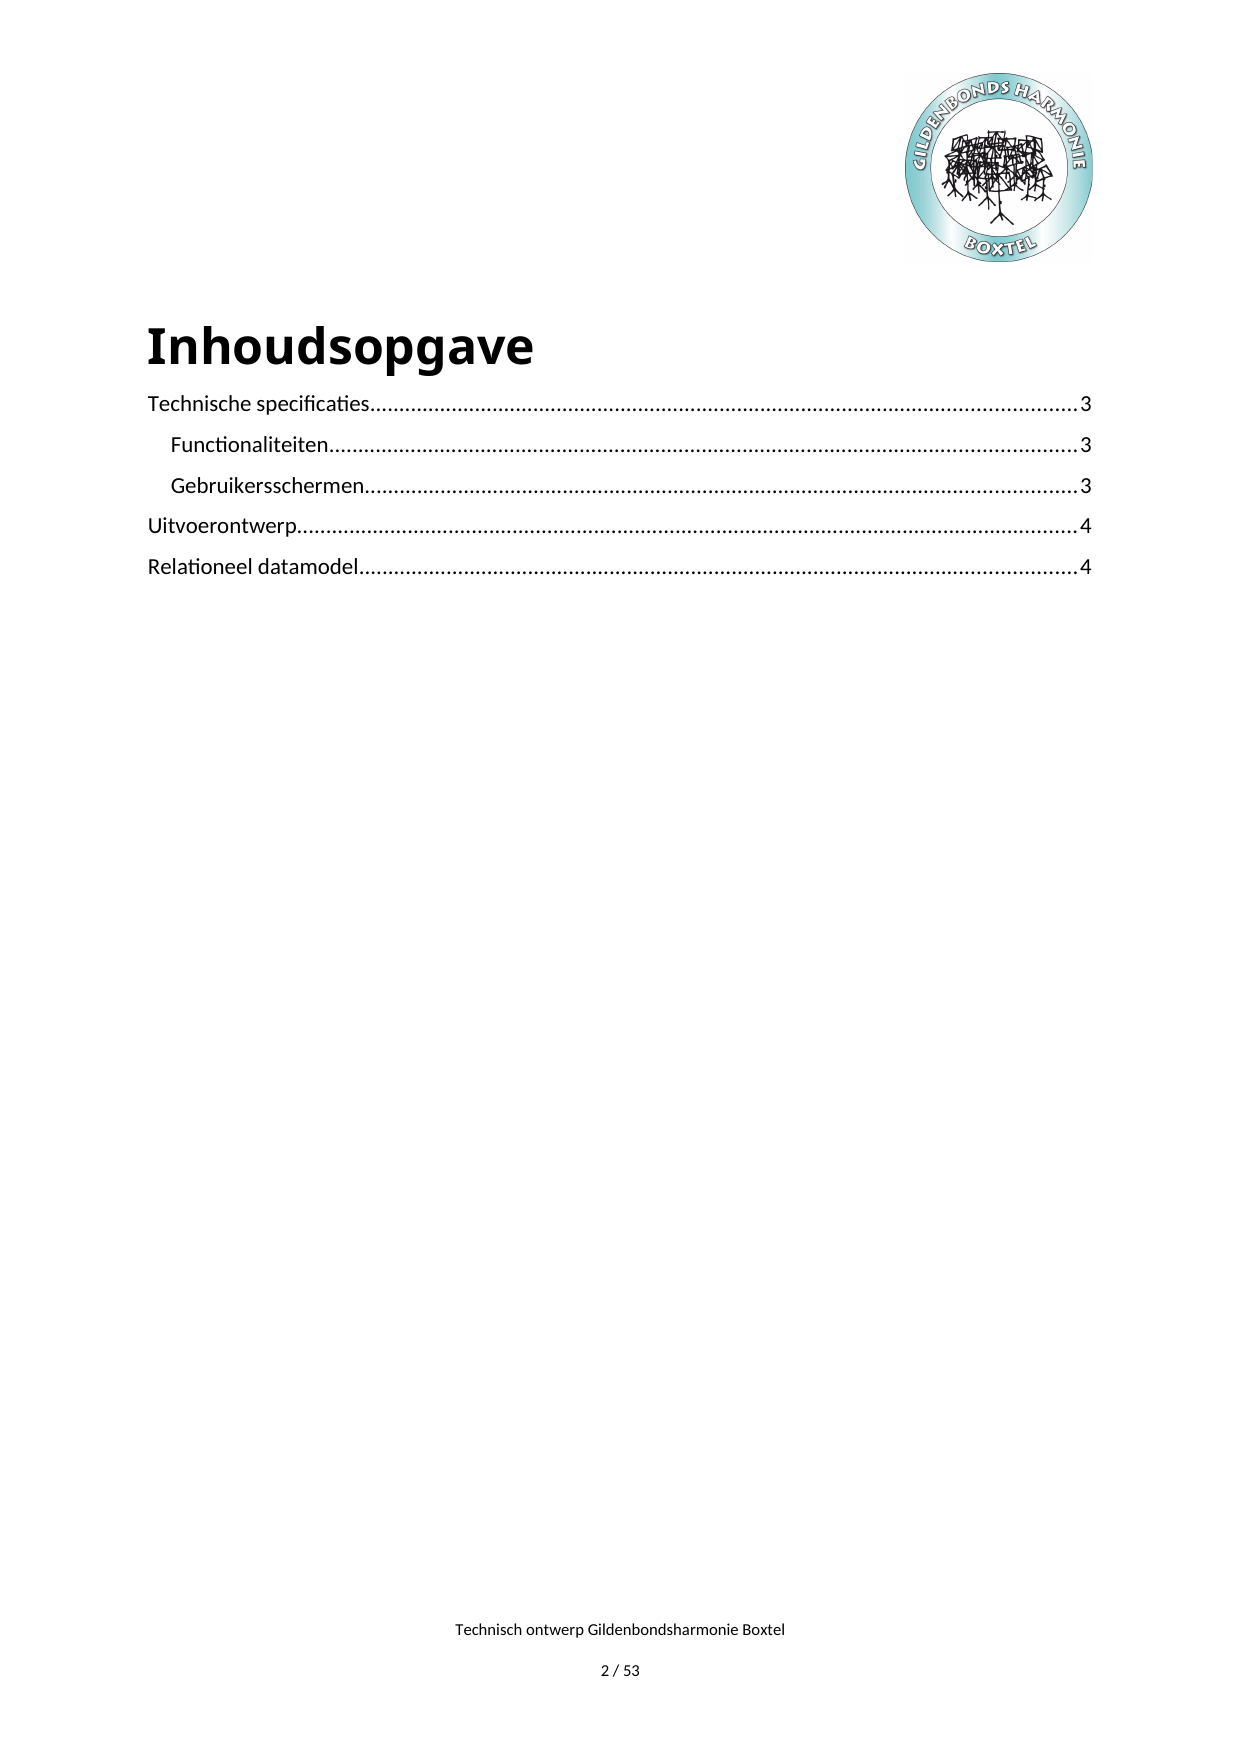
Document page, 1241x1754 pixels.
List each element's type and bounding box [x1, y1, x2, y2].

picture [905, 73, 1093, 262]
